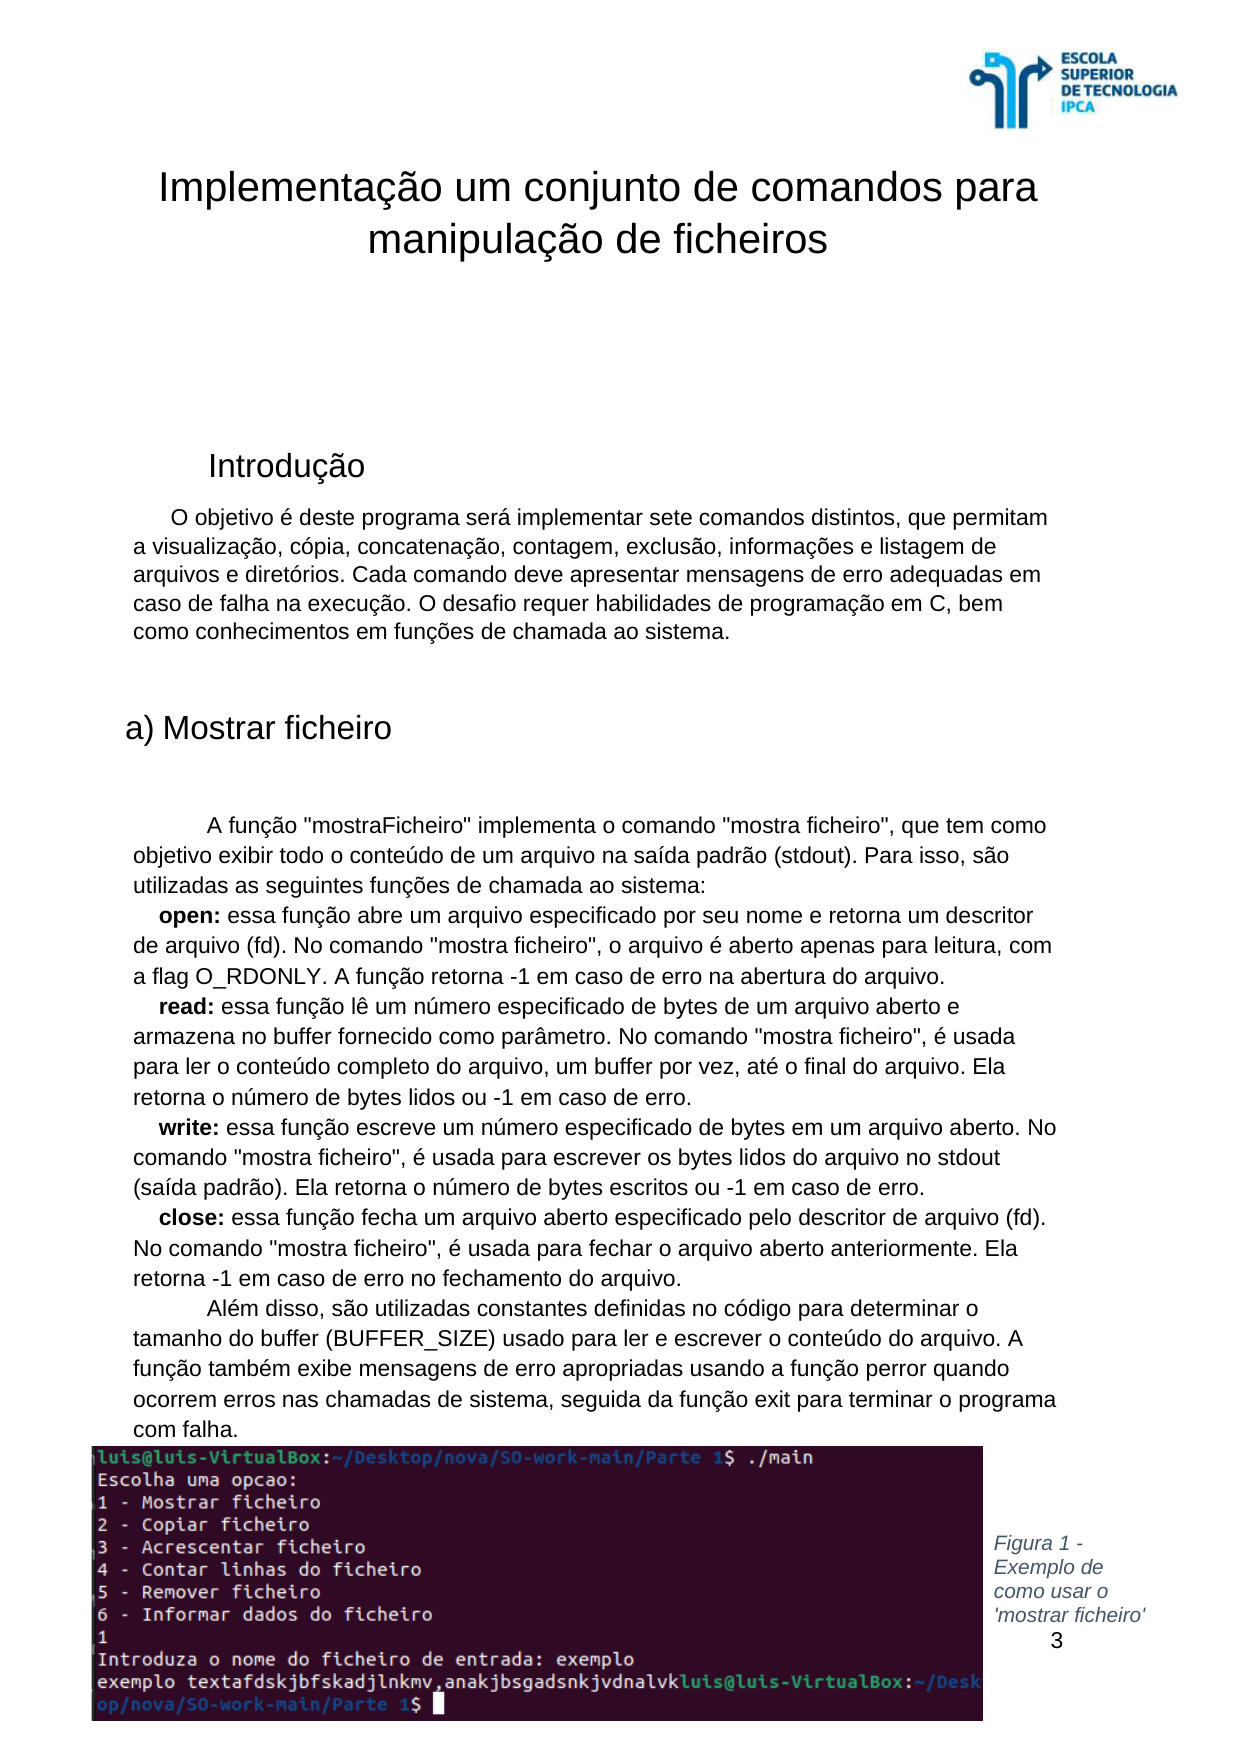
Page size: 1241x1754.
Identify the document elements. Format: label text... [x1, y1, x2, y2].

text Além disso, são utilizadas constantes definidas no código para determinar o tamanho do buffer (BUFFER_SIZE) usado para ler e escrever o conteúdo do arquivo. A função também exibe mensagens de erro apropriadas usando a função perror quando ocorrem erros nas chamadas de sistema, seguida da função exit para terminar o programa com falha. [133, 1295, 1063, 1442]
list Mostrar ficheiro [125, 708, 1063, 747]
text A função "mostraFicheiro" implementa o comando "mostra ficheiro", que tem como objetivo exibir todo o conteúdo de um arquivo na saída padrão (stdout). Para isso, são utilizadas as seguintes funções de chamada ao sistema: [133, 812, 1063, 898]
text open: essa função abre um arquivo especificado por seu nome e retorna um descritor de arquivo (fd). No comando "mostra ficheiro", o arquivo é aberto apenas para leitura, com a flag O_RDONLY. A função retorna -1 em caso de erro na abertura do arquivo. [133, 902, 1063, 989]
list Introdução [208, 446, 1063, 485]
text close: essa função fecha um arquivo aberto especificado pelo descritor de arquivo (fd). No comando "mostra ficheiro", é usada para fechar o arquivo aberto anteriormente. Ela retorna -1 em caso de erro no fechamento do arquivo. [133, 1204, 1063, 1291]
text read: essa função lê um número especificado de bytes de um arquivo aberto e armazena no buffer fornecido como parâmetro. No comando "mostra ficheiro", é usada para ler o conteúdo completo do arquivo, um buffer por vez, até o final do arquivo. Ela retorna o número de bytes lidos ou -1 em caso de erro. [133, 993, 1063, 1110]
text write: essa função escreve um número especificado de bytes em um arquivo aberto. No comando "mostra ficheiro", é usada para escrever os bytes lidos do arquivo no stdout (saída padrão). Ela retorna o número de bytes escritos ou -1 em caso de erro. [133, 1114, 1063, 1200]
subtitle Implementação um conjunto de comandos para manipulação de ficheiros [133, 162, 1063, 262]
text O objetivo é deste programa será implementar sete comandos distintos, que permitam a visualização, cópia, concatenação, contagem, exclusão, informações e listagem de arquivos e diretórios. Cada comando deve apresentar mensagens de erro adequadas em caso de falha na execução. O desafio requer habilidades de programação em C, bem como conhecimentos em funções de chamada ao sistema. [133, 504, 1063, 644]
picture [91, 1446, 983, 1721]
